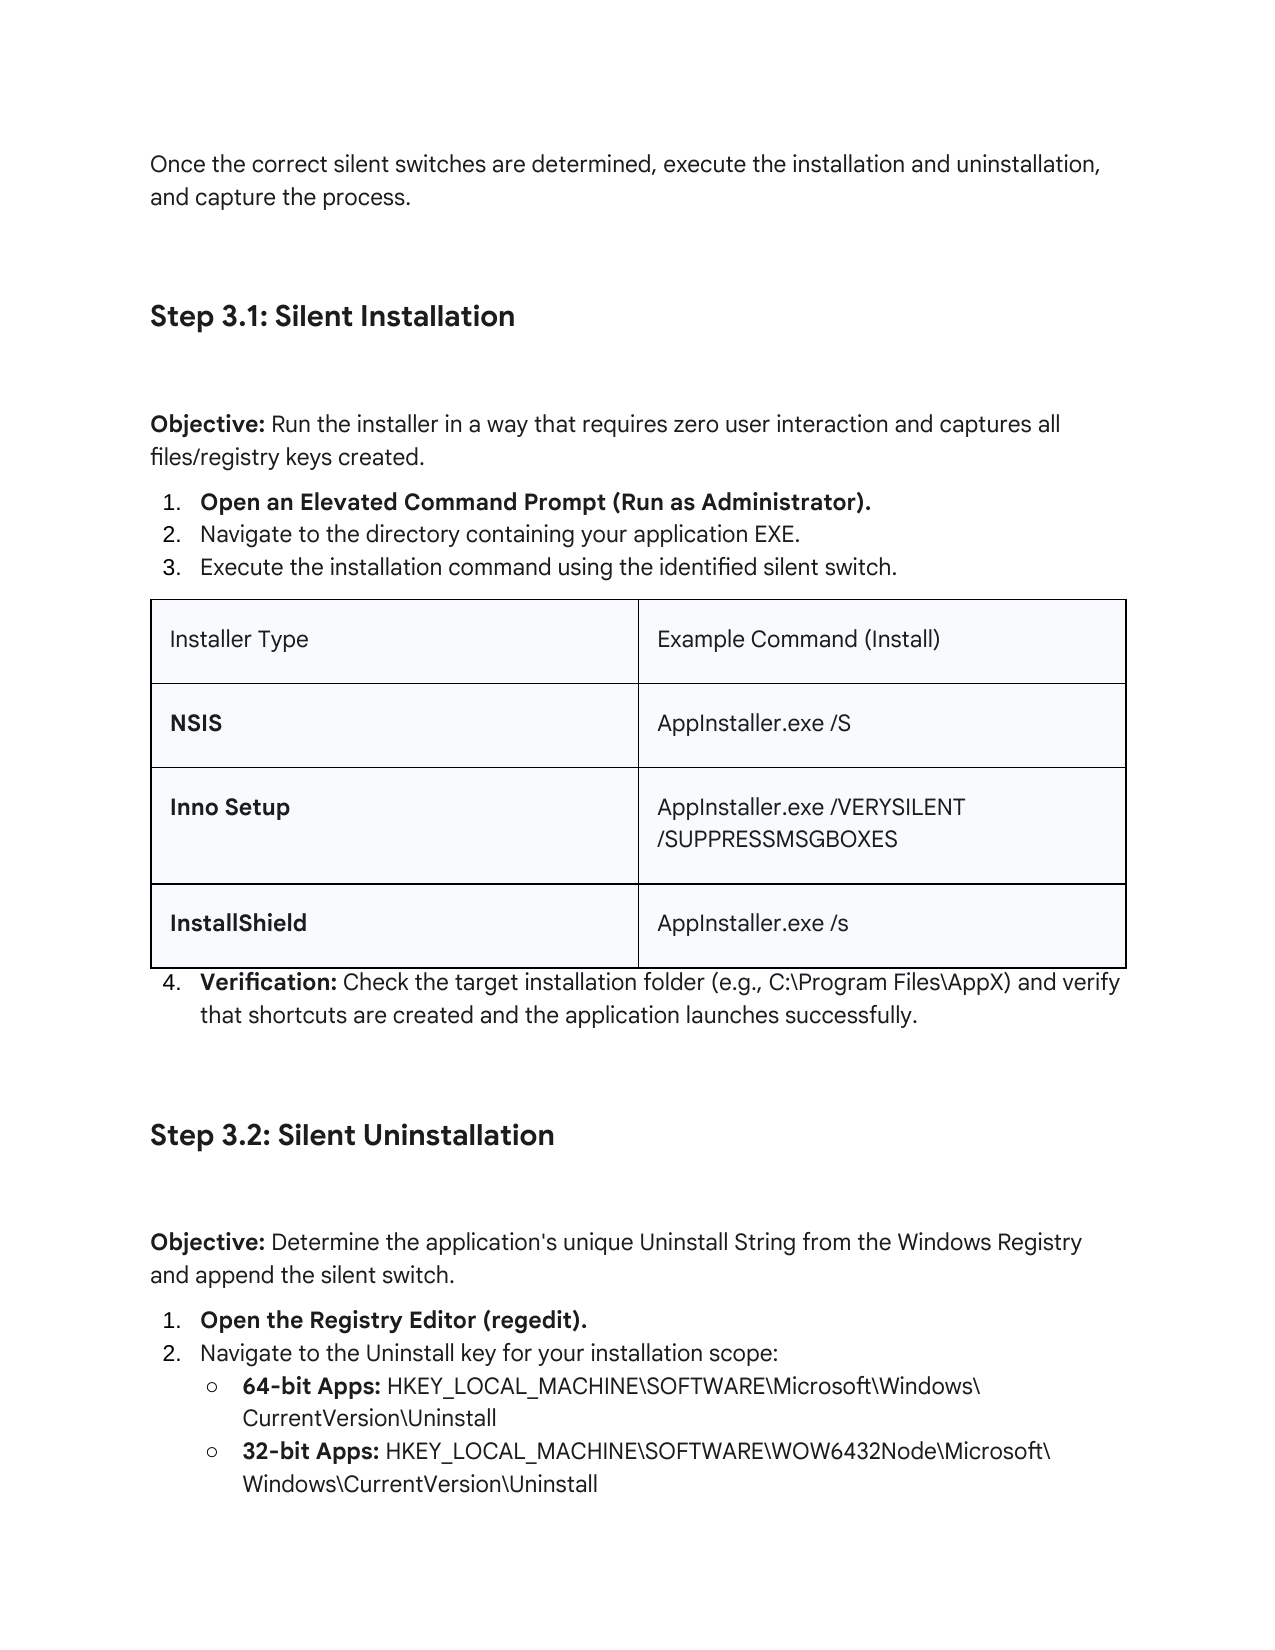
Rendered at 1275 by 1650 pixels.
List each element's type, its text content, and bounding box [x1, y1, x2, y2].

table_cell InstallShield [152, 885, 638, 967]
list 32-bit Apps: HKEY_LOCAL_MACHINE\SOFTWARE\WOW6432Node\Microsoft\Windows\CurrentVersion\Uninstall [205, 1437, 1125, 1499]
list Open an Elevated Command Prompt (Run as Administrator). [162, 488, 1125, 517]
table_cell NSIS [152, 684, 638, 766]
text Once the correct silent switches are determined, execute the installation and uninstallation, and capture the process. [150, 150, 1125, 211]
list Navigate to the Uninstall key for your installation scope: [162, 1339, 1125, 1368]
subtitle Step 3.1: Silent Installation [150, 298, 1125, 335]
text Objective: Run the installer in a way that requires zero user interaction and captures all files/registry keys created. [150, 410, 1125, 471]
table_cell Inno Setup [152, 768, 638, 883]
table_cell AppInstaller.exe /S [639, 684, 1125, 766]
table_header Installer Type [152, 600, 638, 682]
list Verification: Check the target installation folder (e.g., C:\Program Files\AppX) and verify that shortcuts are created and the application launches successfully. [162, 969, 1125, 1030]
text Objective: Determine the application's unique Uninstall String from the Windows Registry and append the silent switch. [150, 1229, 1125, 1290]
table_header Example Command (Install) [639, 600, 1125, 682]
table_cell AppInstaller.exe /s [639, 885, 1125, 967]
list Navigate to the directory containing your application EXE. [162, 521, 1125, 549]
list Open the Registry Editor (regedit). [162, 1307, 1125, 1335]
subtitle Step 3.2: Silent Uninstallation [150, 1117, 1125, 1153]
list 64-bit Apps: HKEY_LOCAL_MACHINE\SOFTWARE\Microsoft\Windows\CurrentVersion\Uninstall [205, 1372, 1125, 1433]
table_cell AppInstaller.exe /VERYSILENT /SUPPRESSMSGBOXES [639, 768, 1125, 883]
list Execute the installation command using the identified silent switch. [162, 553, 1125, 582]
